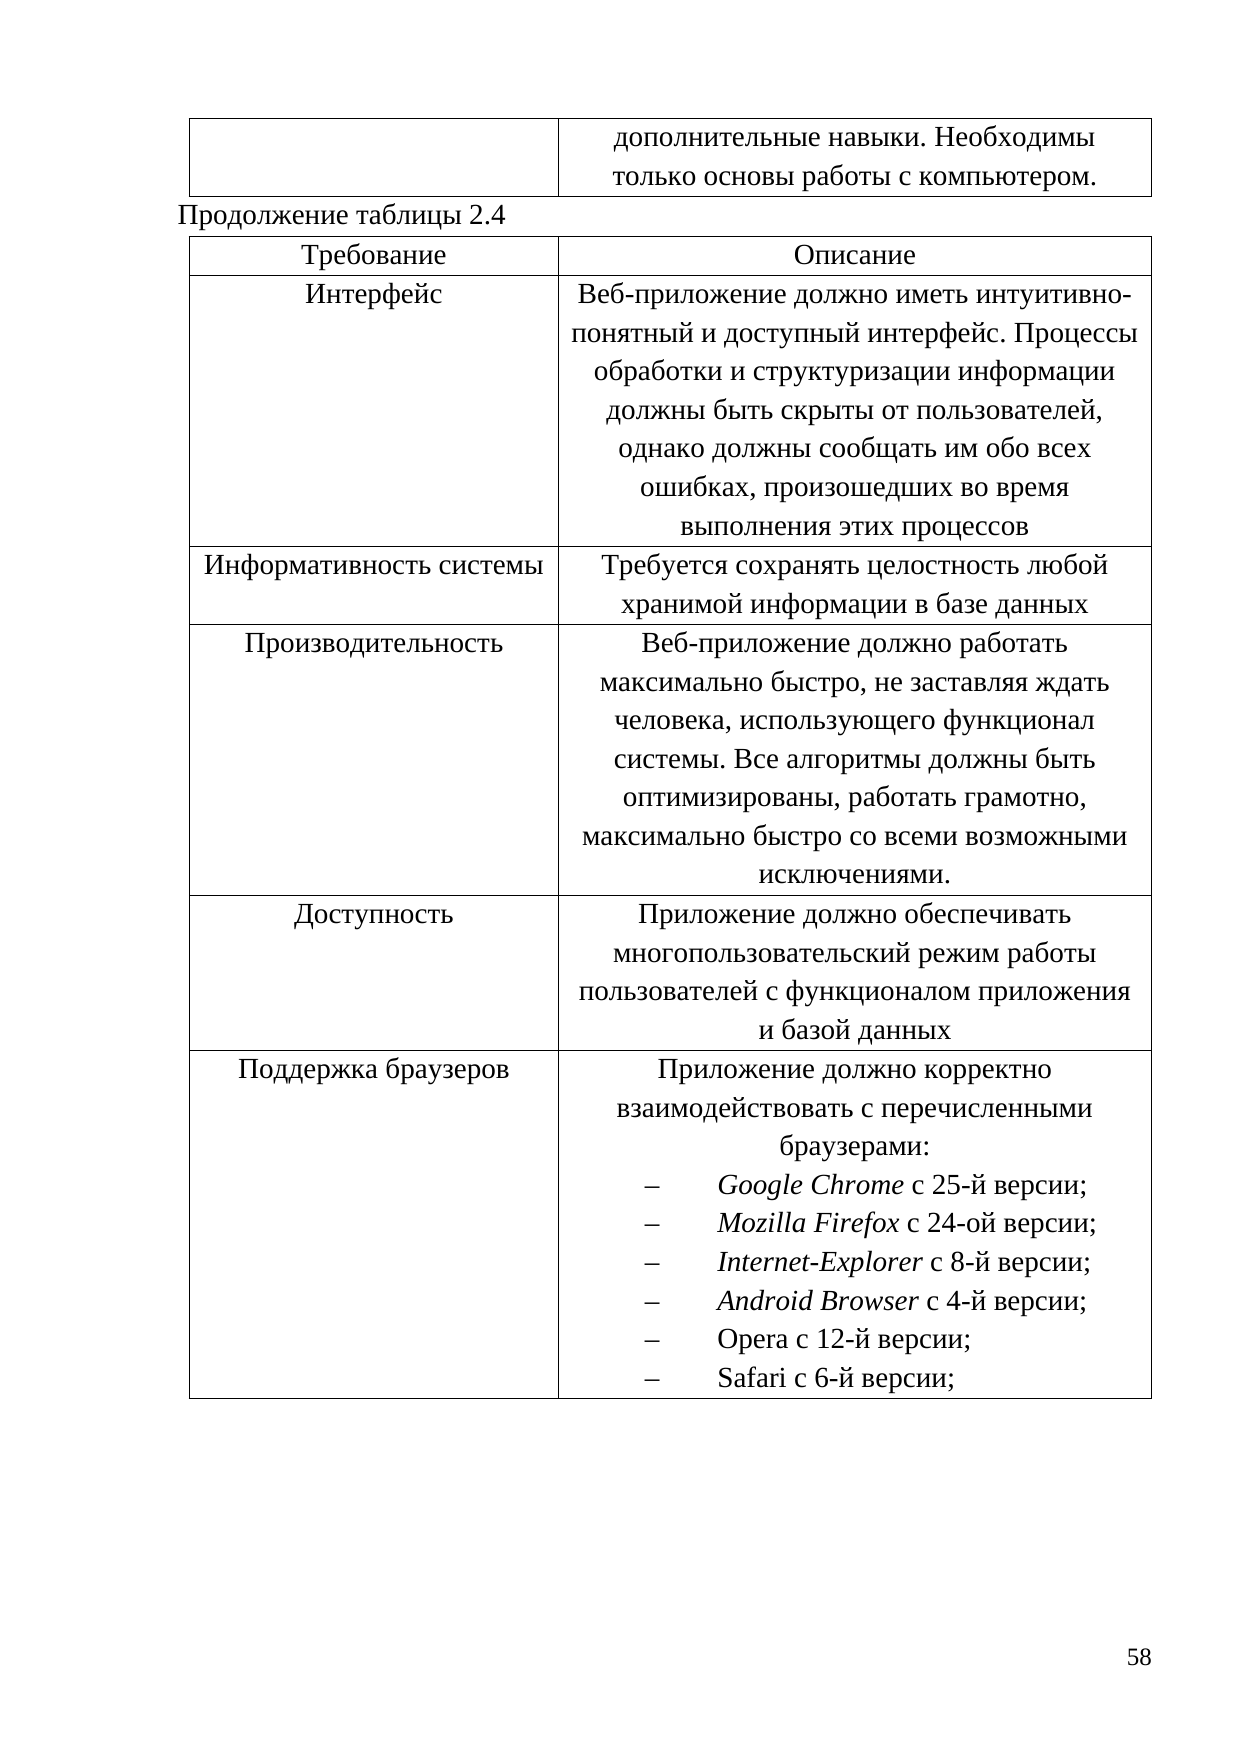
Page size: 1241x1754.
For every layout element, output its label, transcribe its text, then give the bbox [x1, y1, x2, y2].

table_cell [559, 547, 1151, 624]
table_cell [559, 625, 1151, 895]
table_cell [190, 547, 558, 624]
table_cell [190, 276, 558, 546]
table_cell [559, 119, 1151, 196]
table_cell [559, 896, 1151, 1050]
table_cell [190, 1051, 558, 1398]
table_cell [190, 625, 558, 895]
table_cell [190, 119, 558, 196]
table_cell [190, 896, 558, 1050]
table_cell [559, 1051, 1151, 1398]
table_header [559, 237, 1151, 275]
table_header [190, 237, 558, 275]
text Продолжение таблицы 2.4 [177, 197, 1152, 231]
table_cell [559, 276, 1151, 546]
